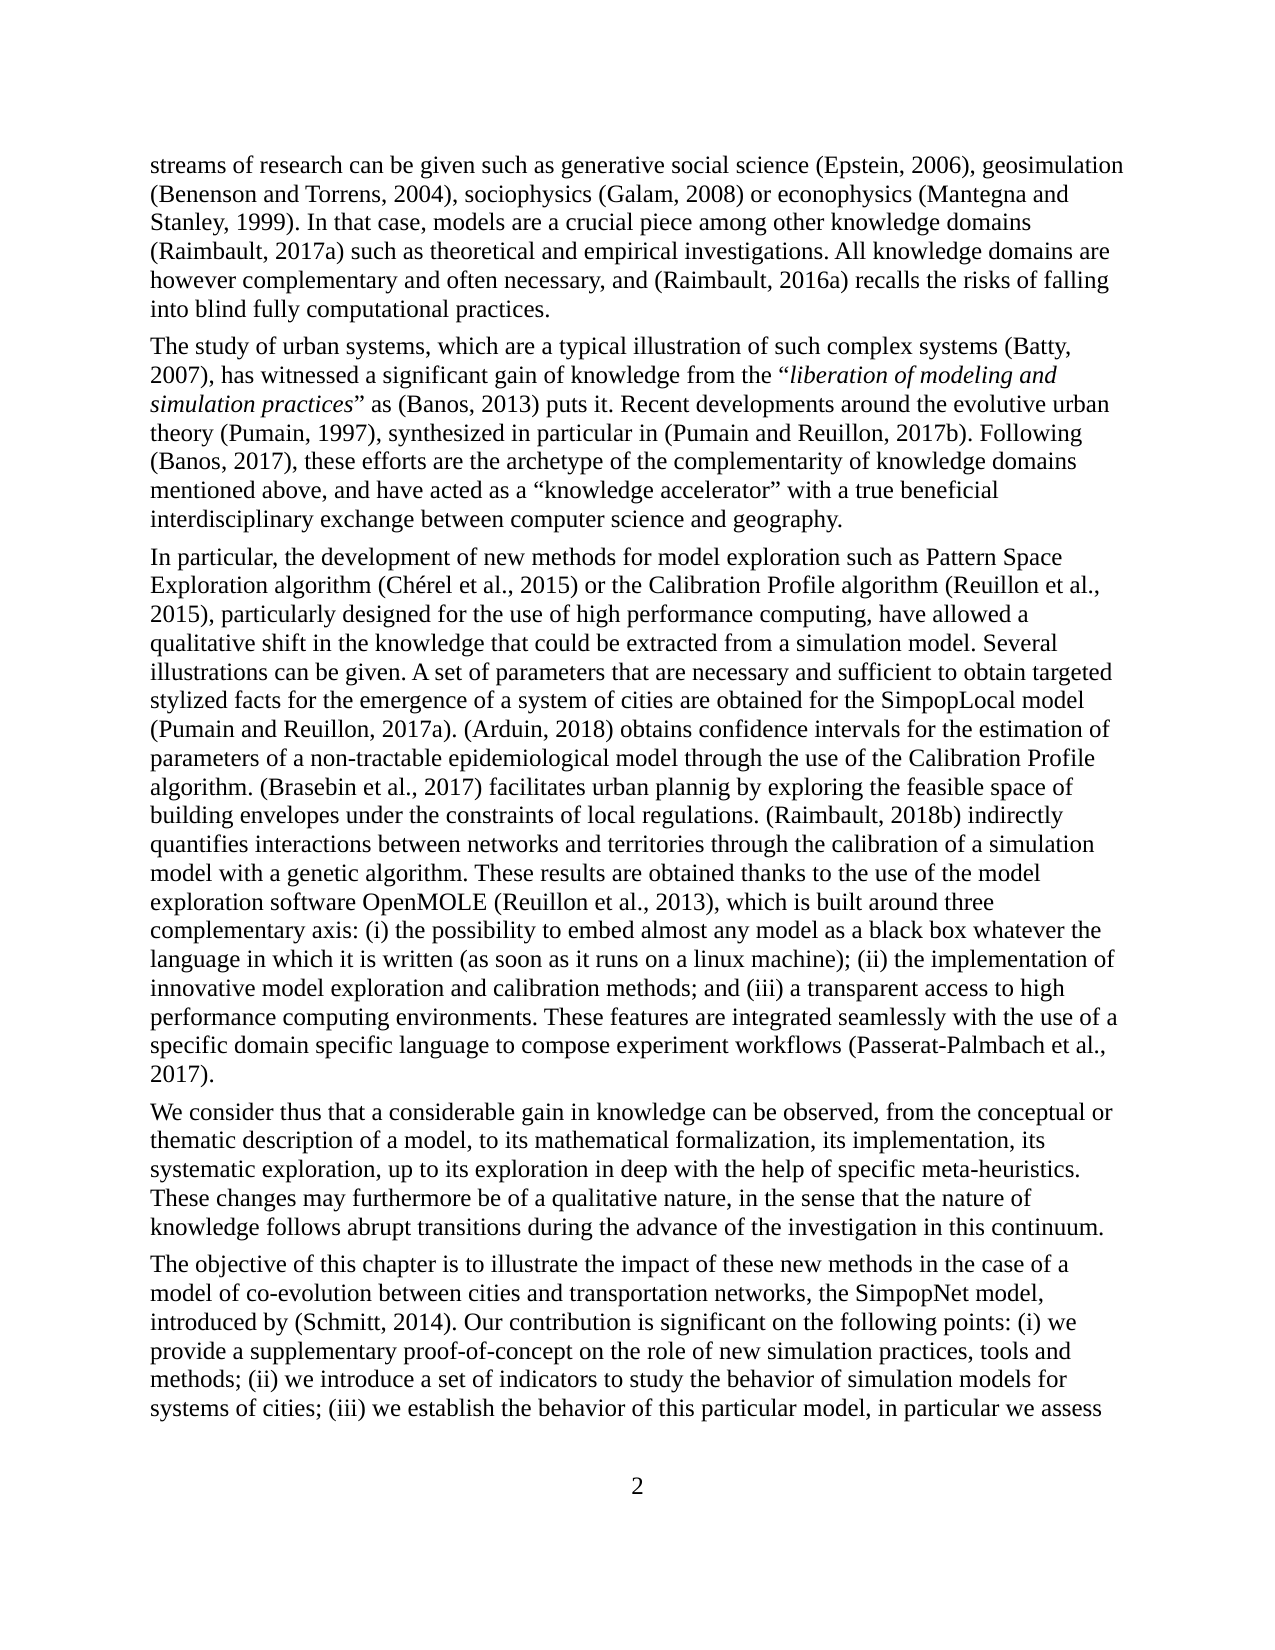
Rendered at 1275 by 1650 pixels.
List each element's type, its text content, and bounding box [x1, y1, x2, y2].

text In particular, the development of new methods for model exploration such as Pattern Space Exploration algorithm (Chérel et al., 2015) or the Calibration Profile algorithm (Reuillon et al., 2015), particularly designed for the use of high performance computing, have allowed a qualitative shift in the knowledge that could be extracted from a simulation model. Several illustrations can be given. A set of parameters that are necessary and sufficient to obtain targeted stylized facts for the emergence of a system of cities are obtained for the SimpopLocal model (Pumain and Reuillon, 2017a). (Arduin, 2018) obtains confidence intervals for the estimation of parameters of a non-tractable epidemiological model through the use of the Calibration Profile algorithm. (Brasebin et al., 2017) facilitates urban plannig by exploring the feasible space of building envelopes under the constraints of local regulations. (Raimbault, 2018b) indirectly quantifies interactions between networks and territories through the calibration of a simulation model with a genetic algorithm. These results are obtained thanks to the use of the model exploration software OpenMOLE (Reuillon et al., 2013), which is built around three complementary axis: (i) the possibility to embed almost any model as a black box whatever the language in which it is written (as soon as it runs on a linux machine); (ii) the implementation of innovative model exploration and calibration methods; and (iii) a transparent access to high performance computing environments. These features are integrated seamlessly with the use of a specific domain specific language to compose experiment workflows (Passerat-Palmbach et al., 2017). [150, 542, 1125, 1088]
text The study of urban systems, which are a typical illustration of such complex systems (Batty, 2007), has witnessed a significant gain of knowledge from the “liberation of modeling and simulation practices” as (Banos, 2013) puts it. Recent developments around the evolutive urban theory (Pumain, 1997), synthesized in particular in (Pumain and Reuillon, 2017b). Following (Banos, 2017), these efforts are the archetype of the complementarity of knowledge domains mentioned above, and have acted as a “knowledge accelerator” with a true beneficial interdisciplinary exchange between computer science and geography. [150, 331, 1125, 533]
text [150, 150, 1125, 322]
text We consider thus that a considerable gain in knowledge can be observed, from the conceptual or thematic description of a model, to its mathematical formalization, its implementation, its systematic exploration, up to its exploration in deep with the help of specific meta-heuristics. These changes may furthermore be of a qualitative nature, in the sense that the nature of knowledge follows abrupt transitions during the advance of the investigation in this continuum. [150, 1097, 1125, 1241]
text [150, 1249, 1125, 1422]
